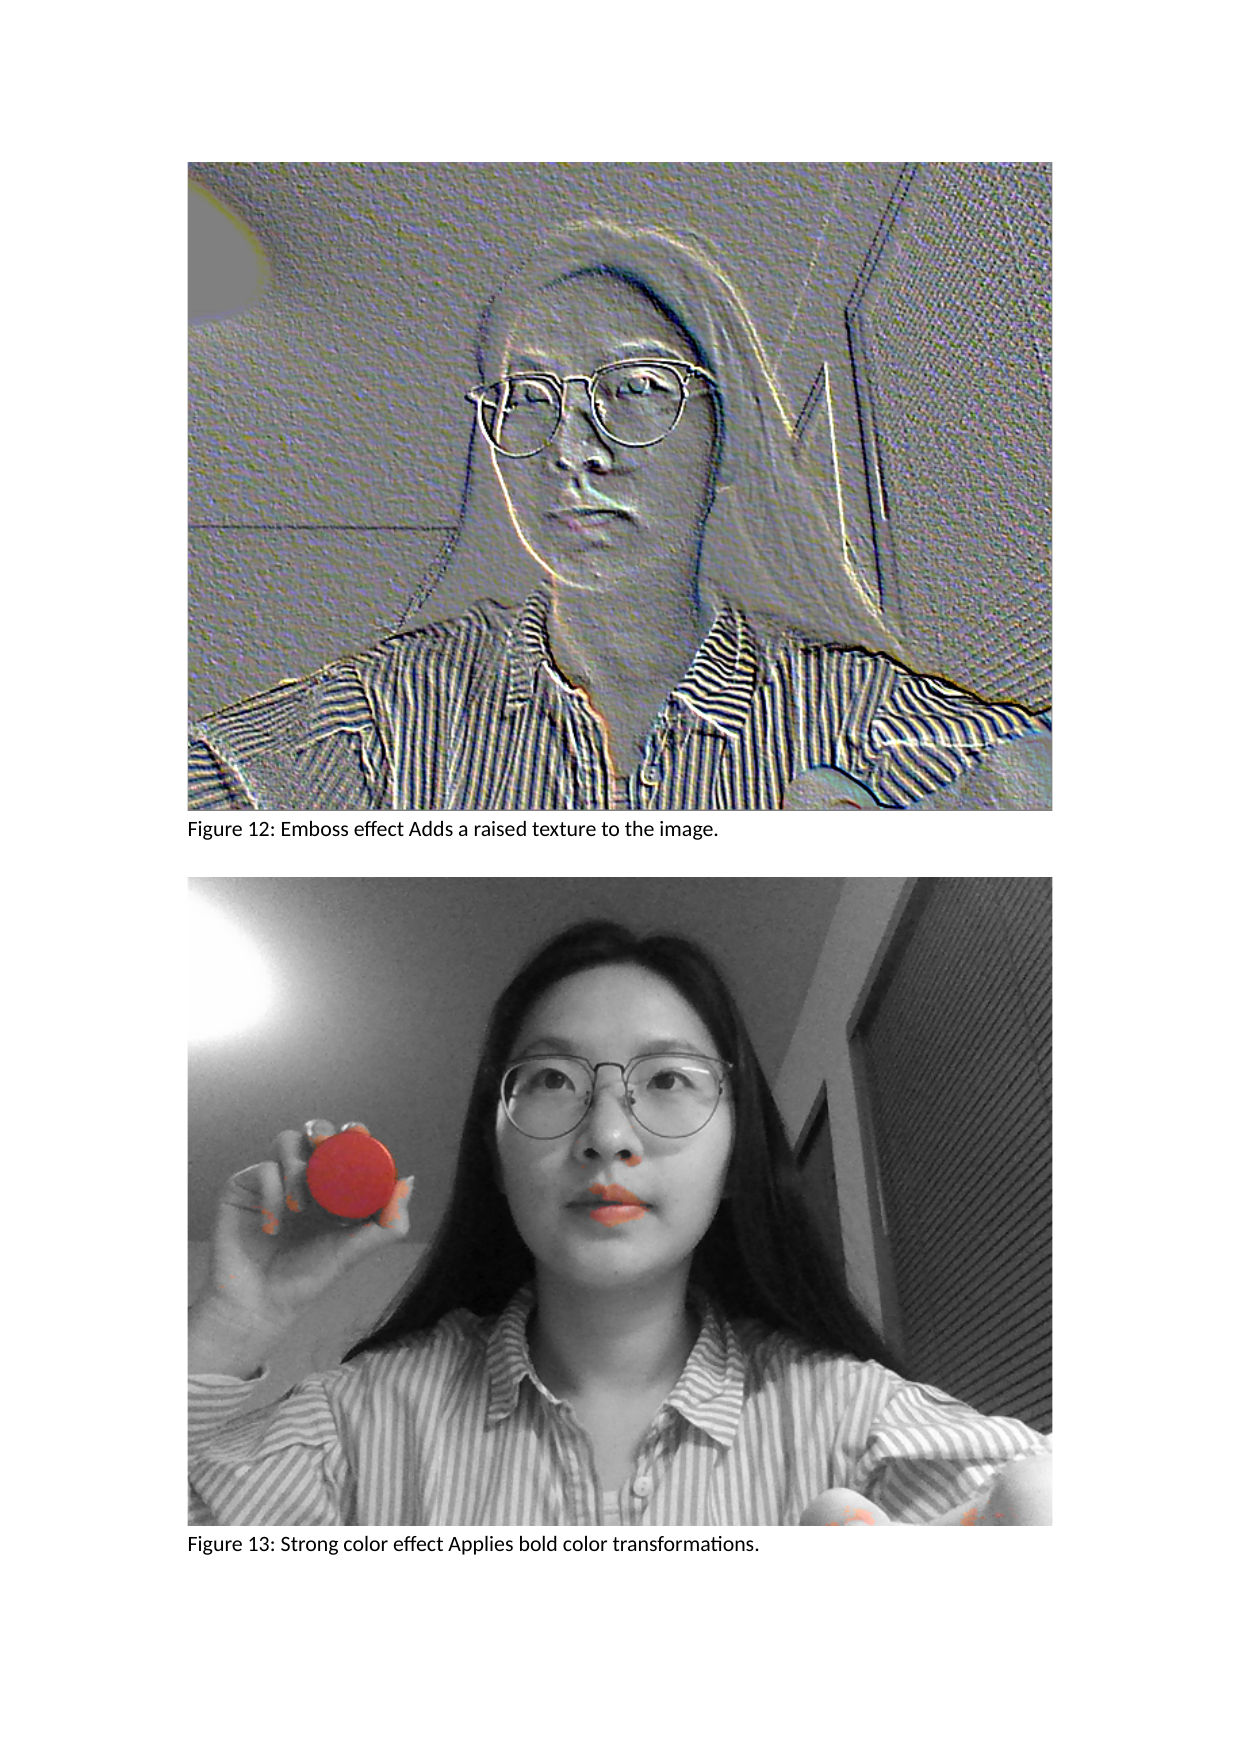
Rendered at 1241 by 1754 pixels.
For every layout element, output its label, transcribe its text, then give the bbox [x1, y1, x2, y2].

picture [187, 162, 1053, 811]
picture [187, 877, 1053, 1526]
text Figure 13: Strong color effect Applies bold color transformations. [187, 1527, 1053, 1559]
text Figure 12: Emboss effect Adds a raised texture to the image. [187, 812, 1053, 844]
